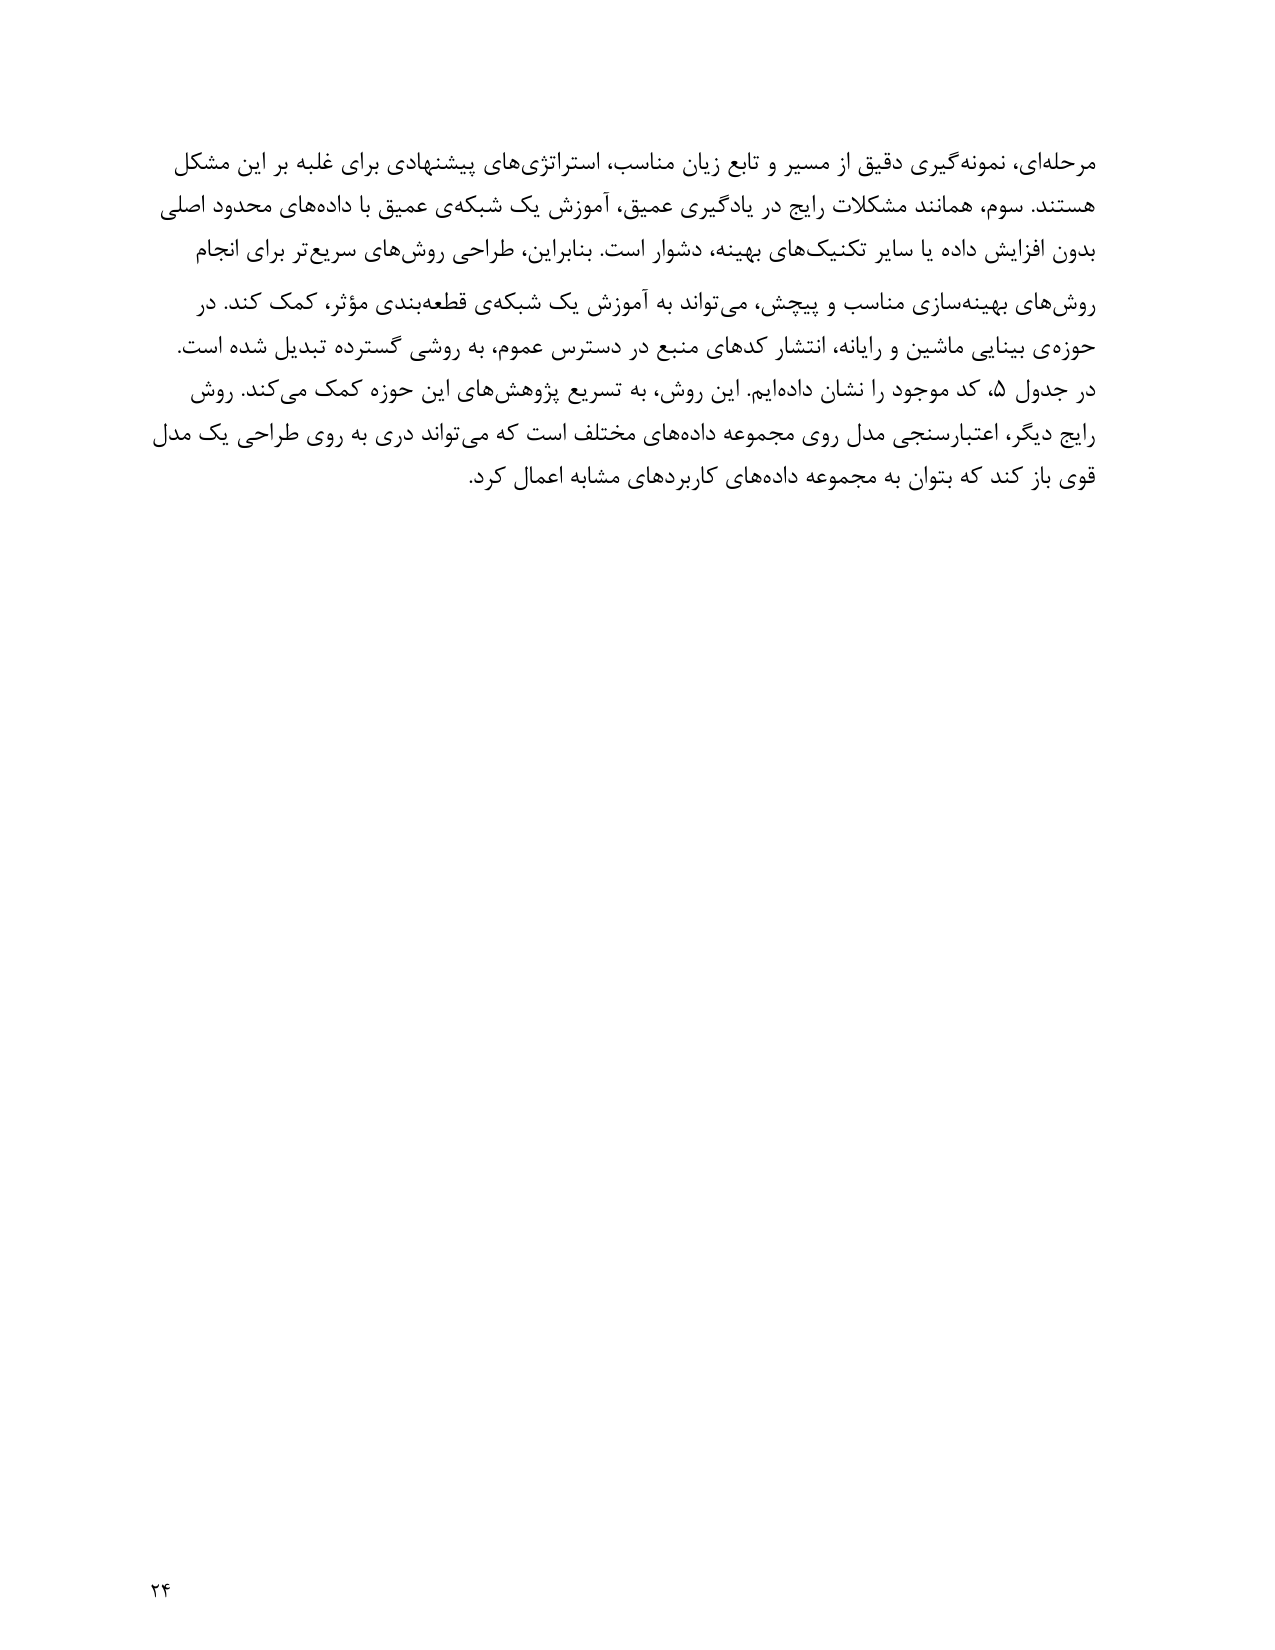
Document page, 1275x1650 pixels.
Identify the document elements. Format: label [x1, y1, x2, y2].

text [149, 150, 1096, 493]
